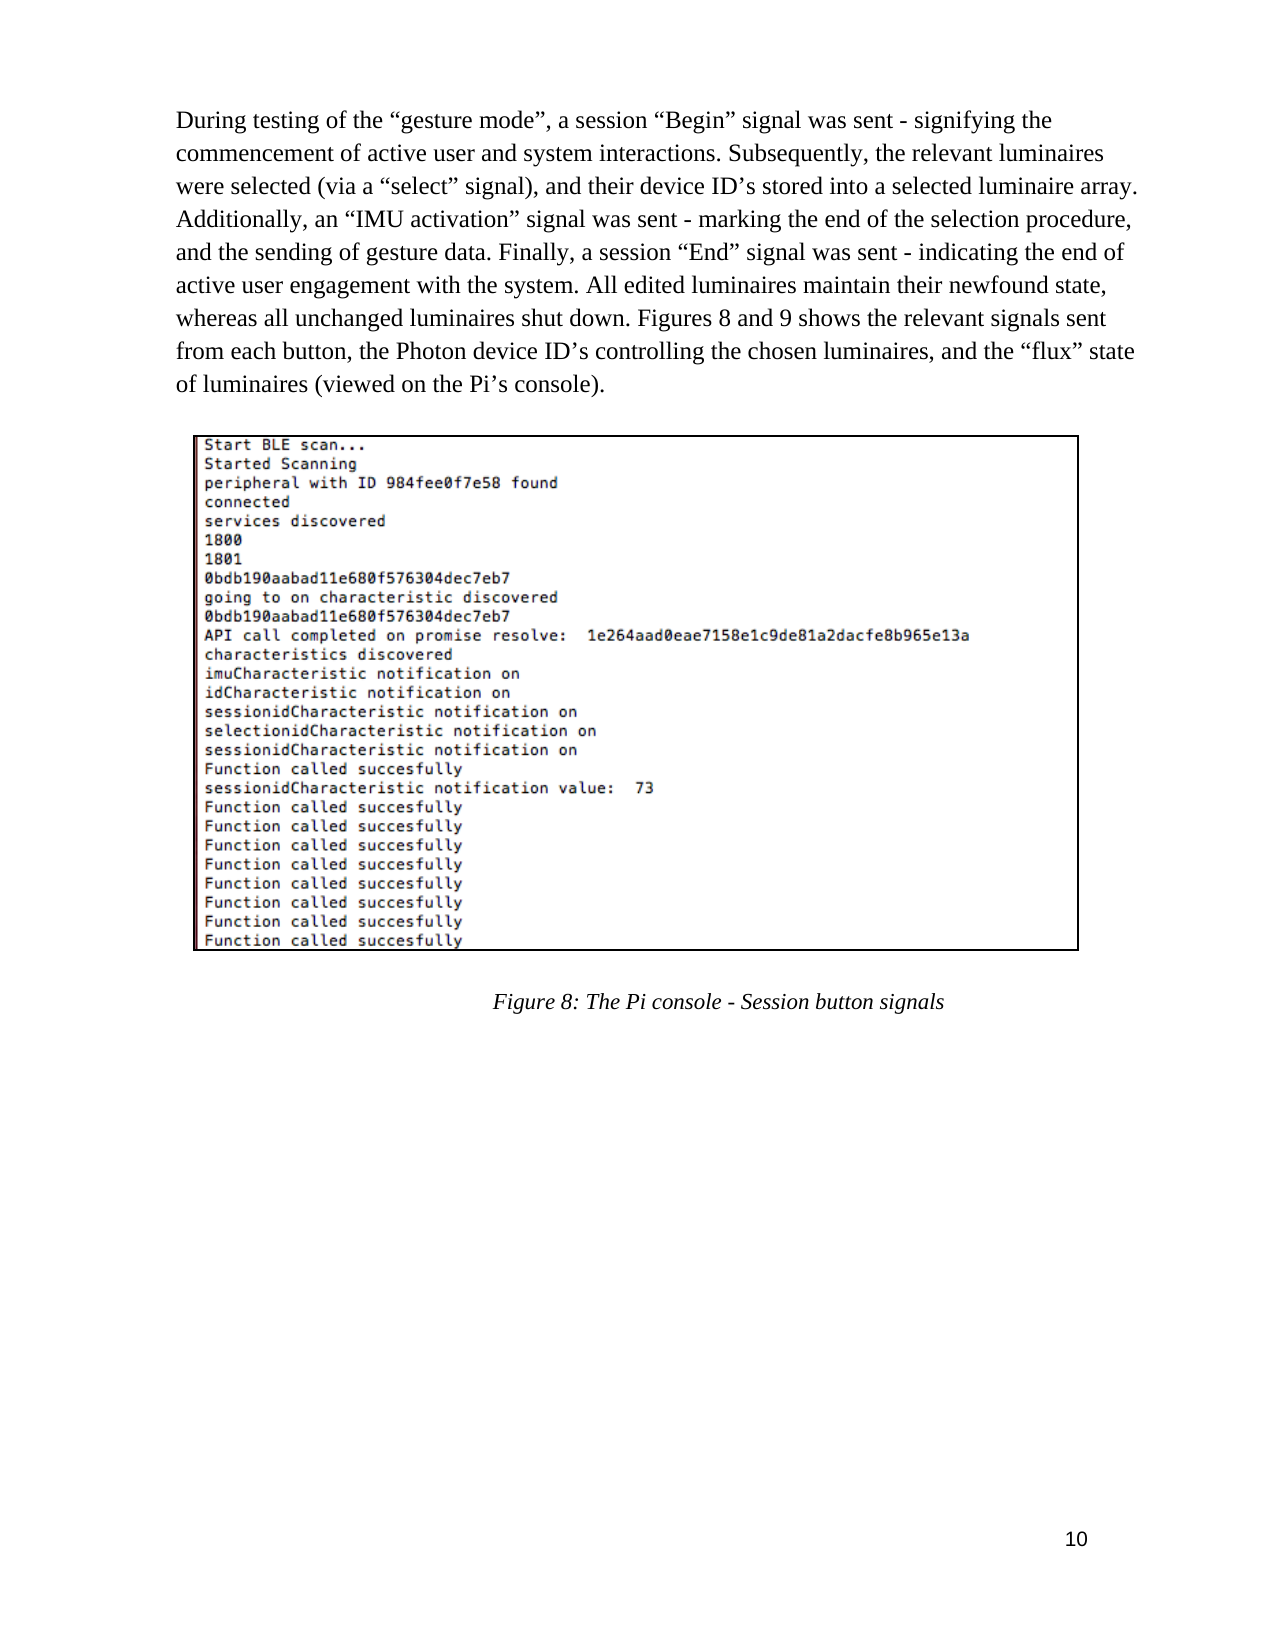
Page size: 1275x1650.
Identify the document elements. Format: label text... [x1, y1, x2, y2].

picture [195, 437, 1077, 949]
text Figure 8: The Pi console - Session button signals [476, 988, 1153, 1014]
text During testing of the “gesture mode”, a session “Begin” signal was sent - signifying the commencement of active user and system interactions. Subsequently, the relevant luminaires were selected (via a “select” signal), and their device ID’s stored into a selected luminaire array. Additionally, an “IMU activation” signal was sent - marking the end of the selection procedure, and the sending of gesture data. Finally, a session “End” signal was sent - indicating the end of active user engagement with the system. All edited luminaires maintain their newfound state, whereas all unchanged luminaires shut down. Figures 8 and 9 shows the relevant signals sent from each button, the Photon device ID’s controlling the chosen luminaires, and the “flux” state of luminaires (viewed on the Pi’s console). [119, 105, 1153, 398]
